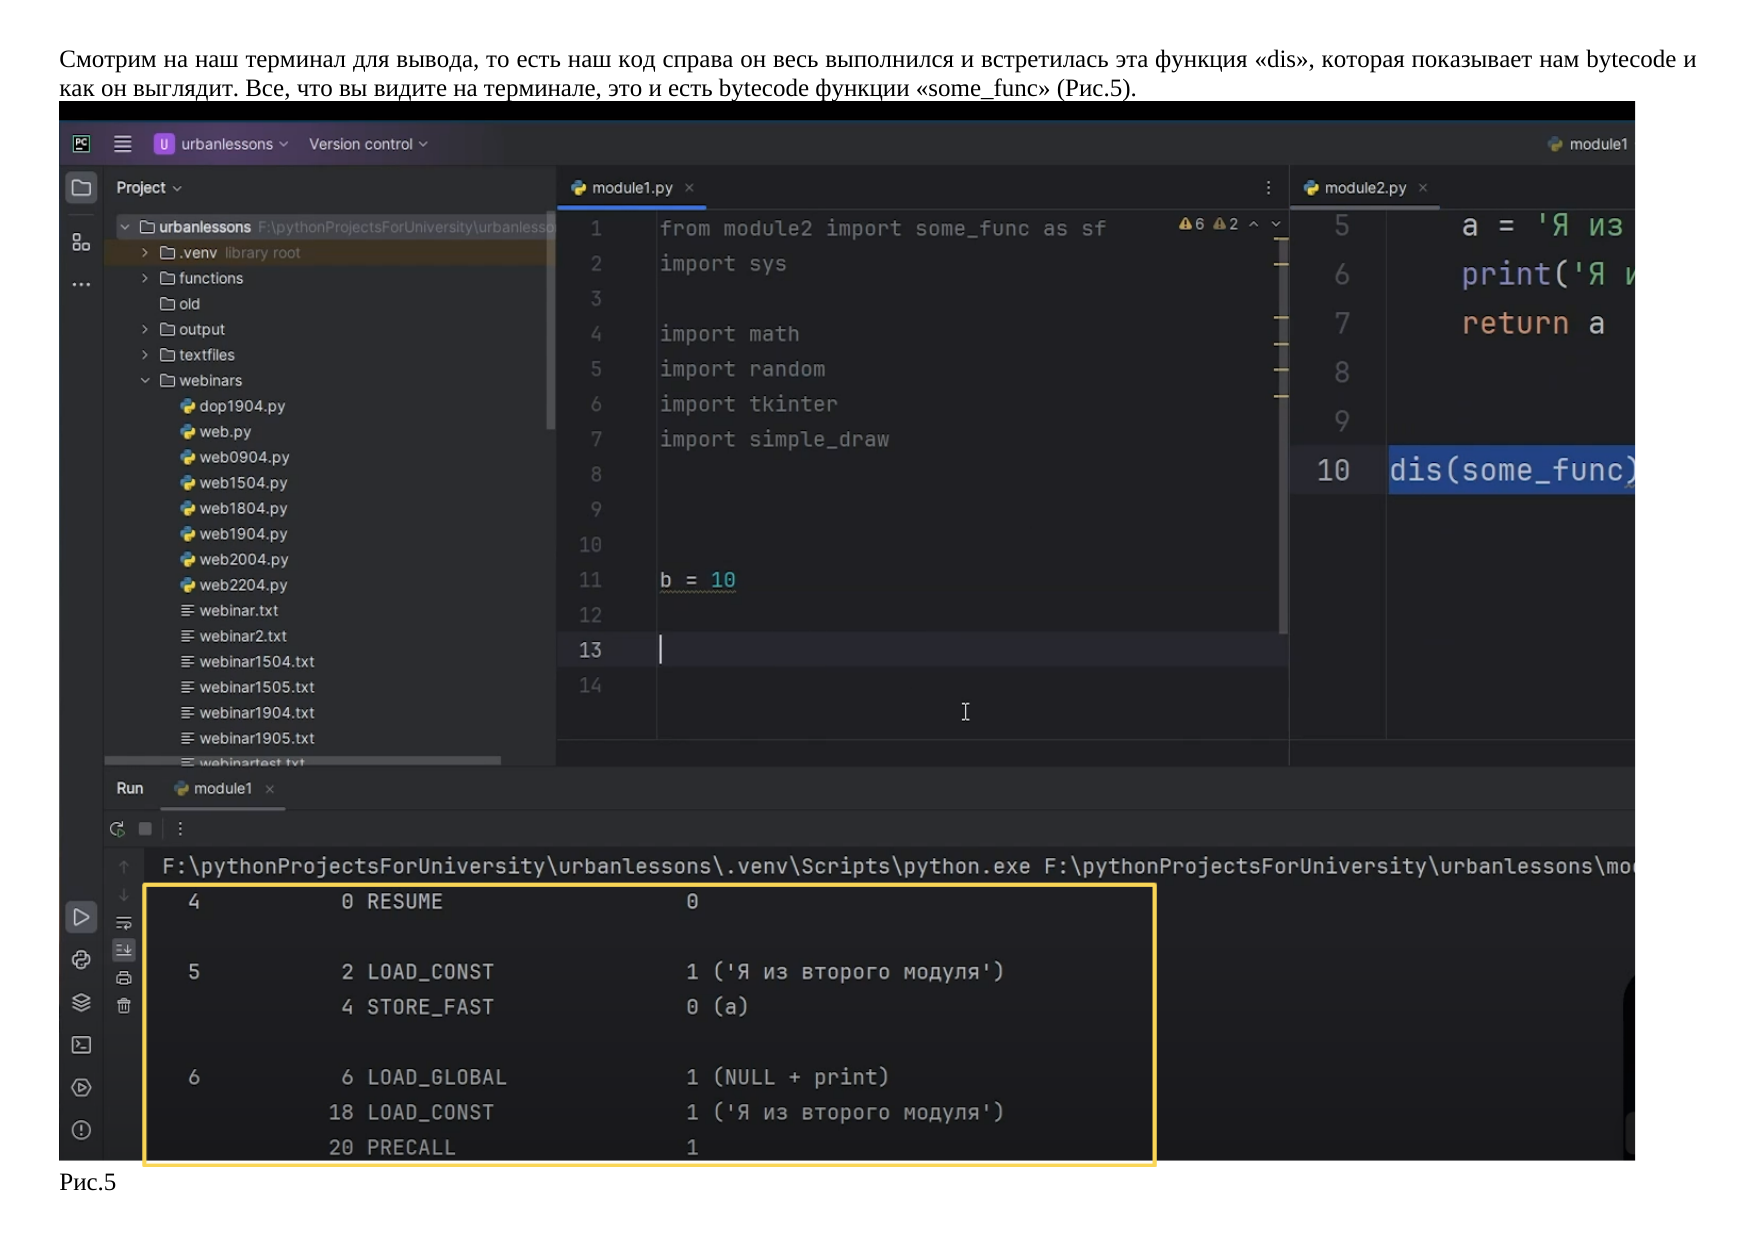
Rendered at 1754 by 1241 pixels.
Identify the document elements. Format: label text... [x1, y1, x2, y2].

text Рис.5 [59, 1167, 1698, 1196]
text Смотрим на наш терминал для вывода, то есть наш код справа он весь выполнился и встретилась эта функция «dis», которая показывает нам bytecode и как он выглядит. Все, что вы видите на терминале, это и есть bytecode функции «some_func» (Рис.5). [59, 44, 1698, 102]
picture [59, 101, 1636, 1167]
